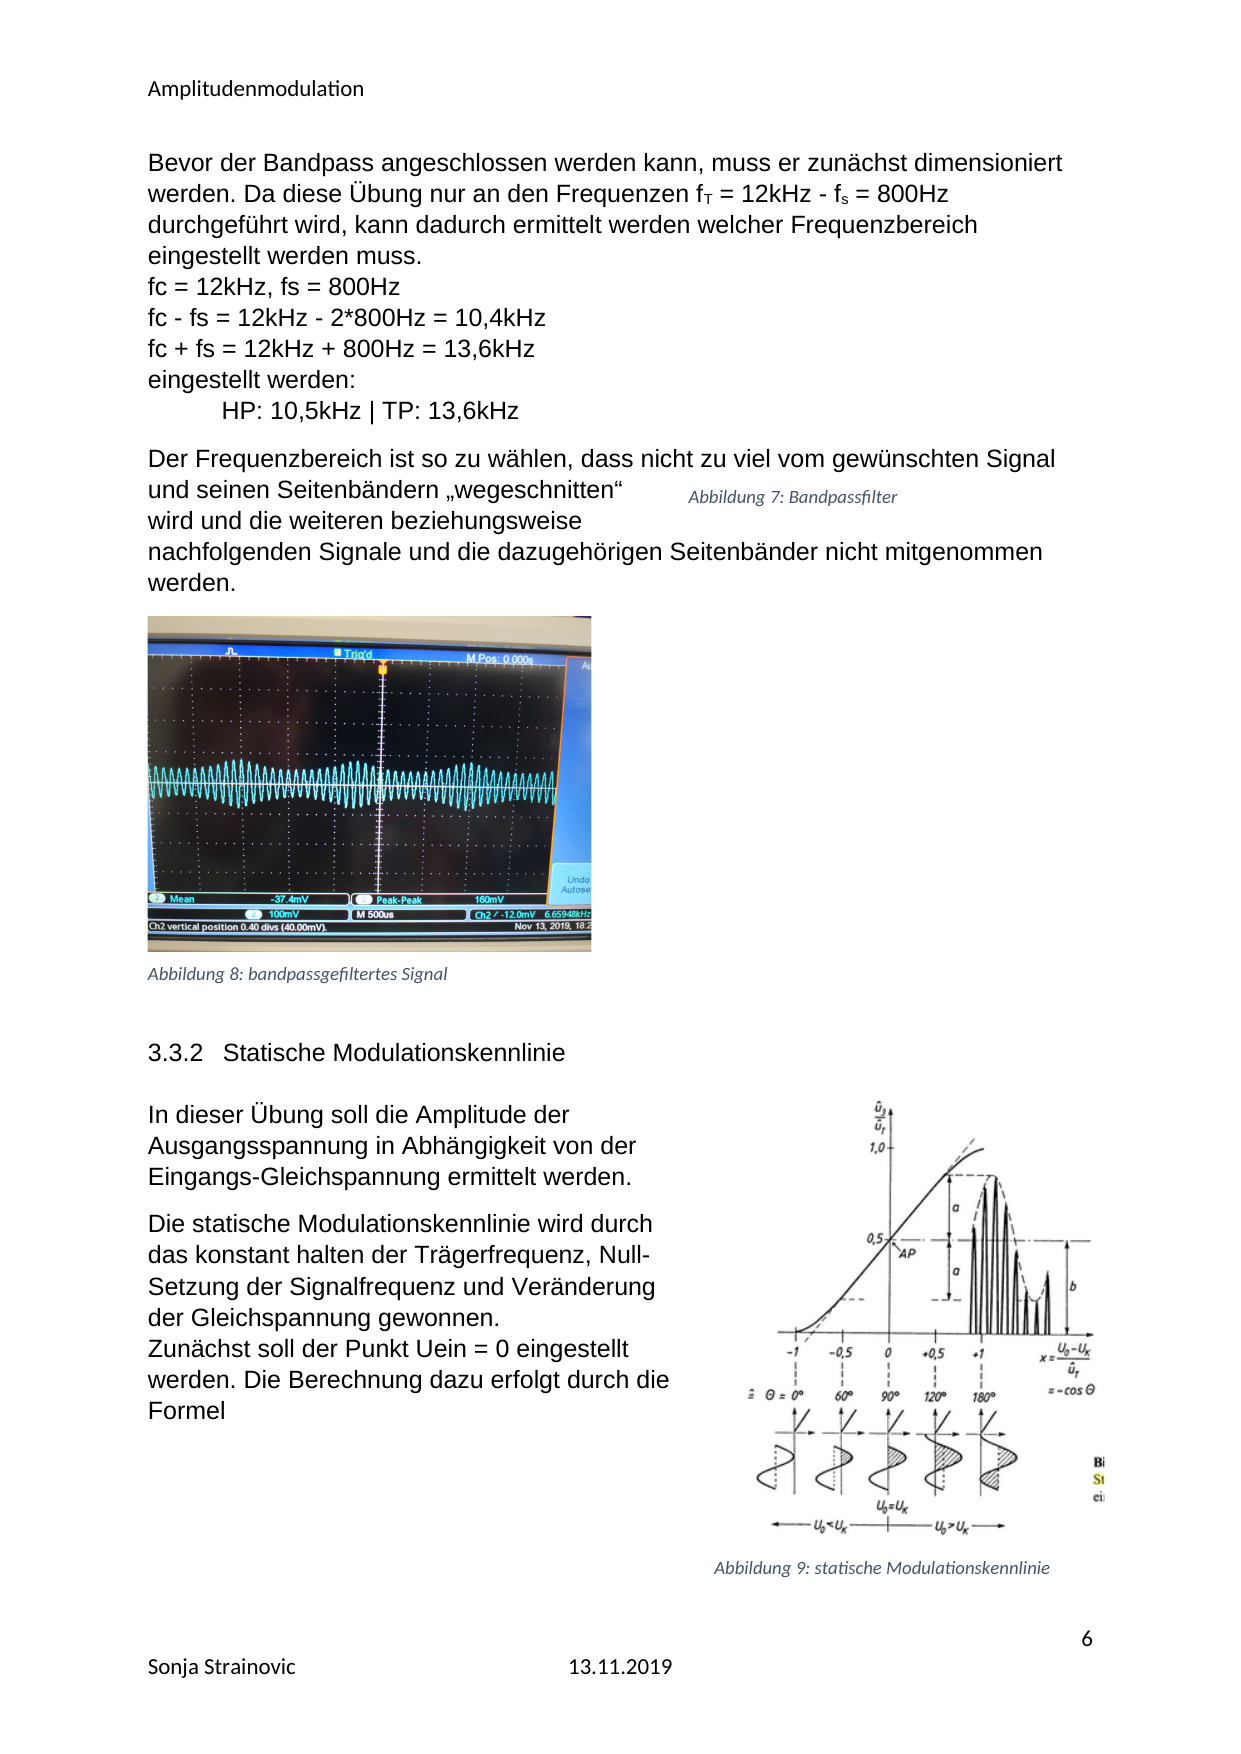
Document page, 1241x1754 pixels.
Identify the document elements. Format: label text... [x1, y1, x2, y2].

text Bevor der Bandpass angeschlossen werden kann, muss er zunächst dimensioniert werden. Da diese Übung nur an den Frequenzen fT = 12kHz - fs = 800Hz durchgeführt wird, kann dadurch ermittelt werden welcher Frequenzbereich eingestellt werden muss. fc = 12kHz, fs = 800Hz fc - fs = 12kHz - 2*800Hz = 10,4kHz fc + fs = 12kHz + 800Hz = 13,6kHz eingestellt werden: HP: 10,5kHz | TP: 13,6kHz [148, 148, 1093, 425]
subtitle Statische Modulationskennlinie [148, 1038, 1093, 1067]
text In dieser Übung soll die Amplitude der Ausgangsspannung in Abhängigkeit von der Eingangs-Gleichspannung ermittelt werden. [148, 1069, 1093, 1190]
picture [147, 616, 591, 951]
picture [714, 1087, 1105, 1544]
text Der Frequenzbereich ist so zu wählen, dass nicht zu viel vom gewünschten Signal und seinen Seitenbändern „wegeschnitten“ wird und die weiteren beziehungsweise nachfolgenden Signale und die dazugehörigen Seitenbänder nicht mitgenommen werden. [148, 444, 1093, 597]
